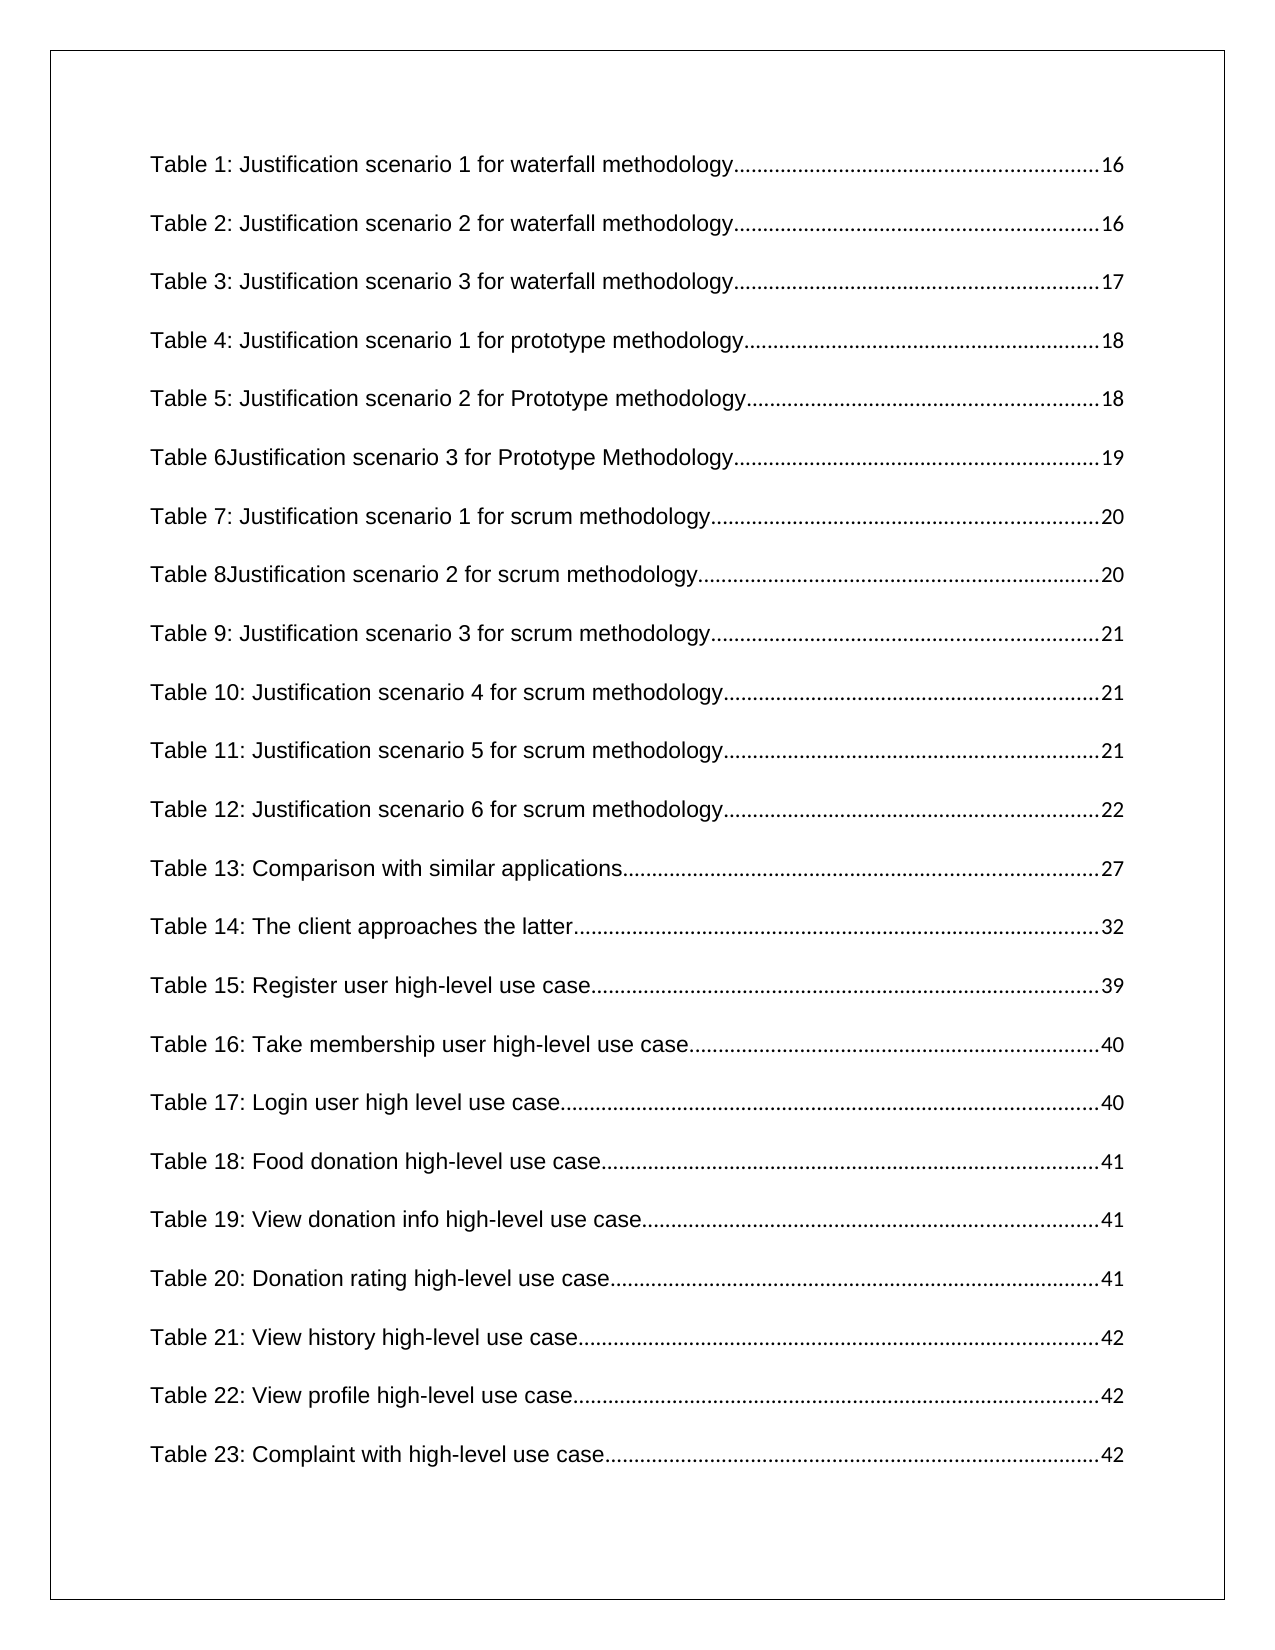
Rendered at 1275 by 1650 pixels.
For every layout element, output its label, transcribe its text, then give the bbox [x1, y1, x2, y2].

text Table 13: Comparison with similar applications 27 [150, 854, 1125, 882]
text Table 14: The client approaches the latter. 32 [150, 912, 1125, 940]
text Table 16: Take membership user high-level use case 40 [150, 1030, 1125, 1058]
text Table 11: Justification scenario 5 for scrum methodology 21 [150, 736, 1125, 764]
text Table 8Justification scenario 2 for scrum methodology 20 [150, 561, 1125, 588]
text Table 15: Register user high-level use case 39 [150, 971, 1125, 999]
text Table 1: Justification scenario 1 for waterfall methodology 16 [150, 150, 1125, 178]
text Table 23: Complaint with high-level use case 42 [150, 1440, 1125, 1468]
text Table 4: Justification scenario 1 for prototype methodology 18 [150, 326, 1125, 354]
text Table 5: Justification scenario 2 for Prototype methodology 18 [150, 384, 1125, 413]
text Table 18: Food donation high-level use case 41 [150, 1147, 1125, 1175]
text Table 12: Justification scenario 6 for scrum methodology 22 [150, 795, 1125, 823]
text Table 20: Donation rating high-level use case 41 [150, 1264, 1125, 1292]
text Table 22: View profile high-level use case 42 [150, 1382, 1125, 1409]
text Table 7: Justification scenario 1 for scrum methodology 20 [150, 502, 1125, 530]
text Table 17: Login user high level use case 40 [150, 1088, 1125, 1116]
text Table 10: Justification scenario 4 for scrum methodology 21 [150, 678, 1125, 706]
text Table 2: Justification scenario 2 for waterfall methodology 16 [150, 209, 1125, 237]
text Table 21: View history high-level use case 42 [150, 1323, 1125, 1351]
text Table 3: Justification scenario 3 for waterfall methodology 17 [150, 267, 1125, 295]
text Table 9: Justification scenario 3 for scrum methodology 21 [150, 619, 1125, 647]
text Table 6Justification scenario 3 for Prototype Methodology 19 [150, 443, 1125, 471]
text Table 19: View donation info high-level use case 41 [150, 1206, 1125, 1234]
